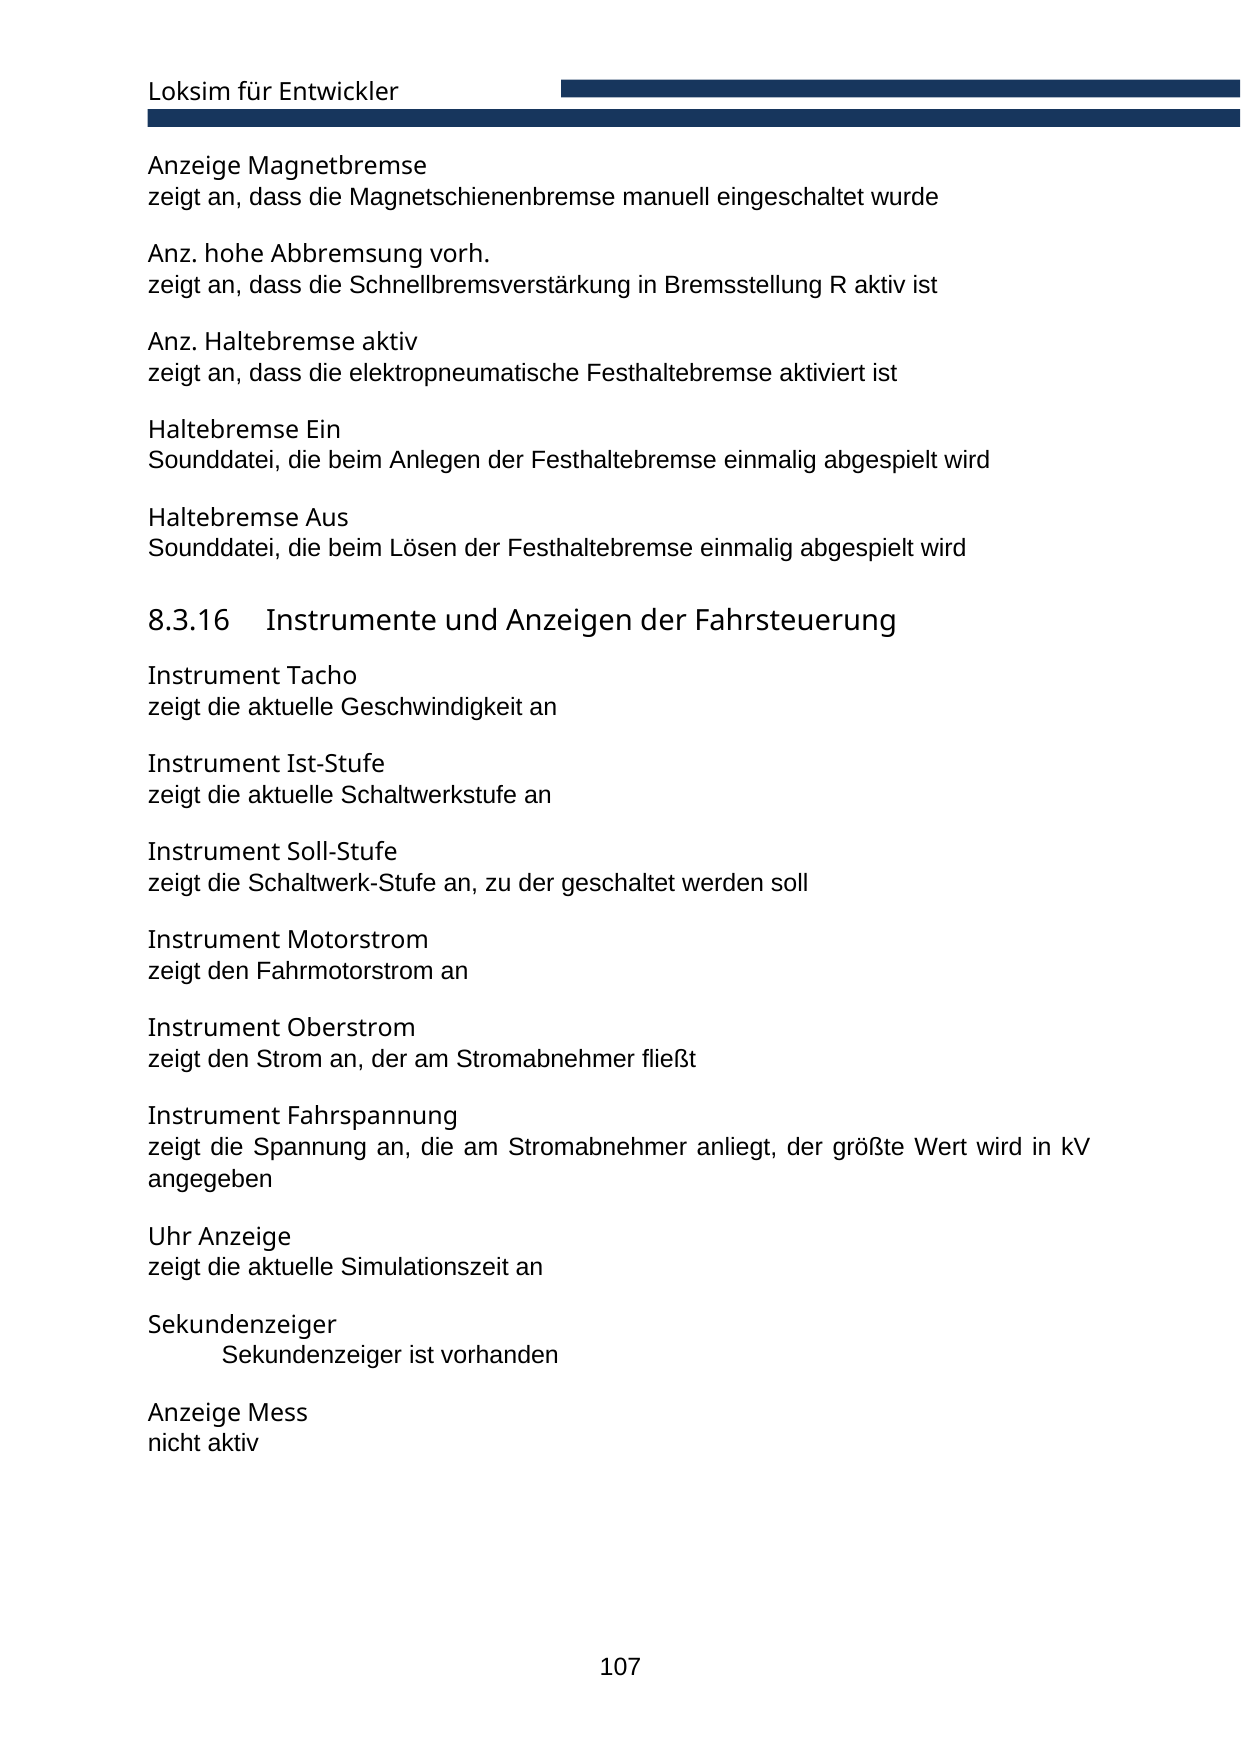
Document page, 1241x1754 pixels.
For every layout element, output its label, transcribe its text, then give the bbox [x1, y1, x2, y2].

text zeigt den Strom an, der am Stromabnehmer fließt [148, 1043, 1093, 1072]
text Sekundenzeiger ist vorhanden [221, 1340, 1093, 1369]
text Instrument Tacho [148, 658, 1093, 692]
text Anzeige Magnetbremse [148, 148, 1093, 182]
text Instrument Fahrspannung [148, 1097, 1093, 1131]
text zeigt die aktuelle Schaltwerkstufe an [148, 780, 1093, 808]
text Instrument Ist-Stufe [148, 746, 1093, 780]
text Anz. Haltebremse aktiv [148, 323, 1093, 357]
text Instrument Soll-Stufe [148, 834, 1093, 868]
text Sounddatei, die beim Anlegen der Festhaltebremse einmalig abgespielt wird [148, 445, 1093, 474]
text zeigt die aktuelle Simulationszeit an [148, 1252, 1093, 1281]
text Uhr Anzeige [148, 1218, 1093, 1252]
text zeigt an, dass die Magnetschienenbremse manuell eingeschaltet wurde [148, 182, 1093, 210]
text Sounddatei, die beim Lösen der Festhaltebremse einmalig abgespielt wird [148, 533, 1093, 562]
subtitle Instrumente und Anzeigen der Fahrsteuerung [148, 600, 1093, 639]
text zeigt an, dass die Schnellbremsverstärkung in Bremsstellung R aktiv ist [148, 269, 1093, 298]
text Anz. hohe Abbremsung vorh. [148, 236, 1093, 269]
text zeigt den Fahrmotorstrom an [148, 956, 1093, 984]
text zeigt an, dass die elektropneumatische Festhaltebremse aktiviert ist [148, 357, 1093, 386]
text Sekundenzeiger [148, 1306, 1093, 1340]
text Haltebremse Ein [148, 411, 1093, 445]
text zeigt die Schaltwerk-Stufe an, zu der geschaltet werden soll [148, 868, 1093, 896]
text Anzeige Mess [148, 1394, 1093, 1428]
text Haltebremse Aus [148, 499, 1093, 533]
text nicht aktiv [148, 1428, 1093, 1457]
text zeigt die Spannung an, die am Stromabnehmer anliegt, der größte Wert wird in kV angegeben [148, 1131, 1093, 1193]
text Instrument Oberstrom [148, 1009, 1093, 1043]
text Instrument Motorstrom [148, 922, 1093, 956]
text zeigt die aktuelle Geschwindigkeit an [148, 692, 1093, 721]
